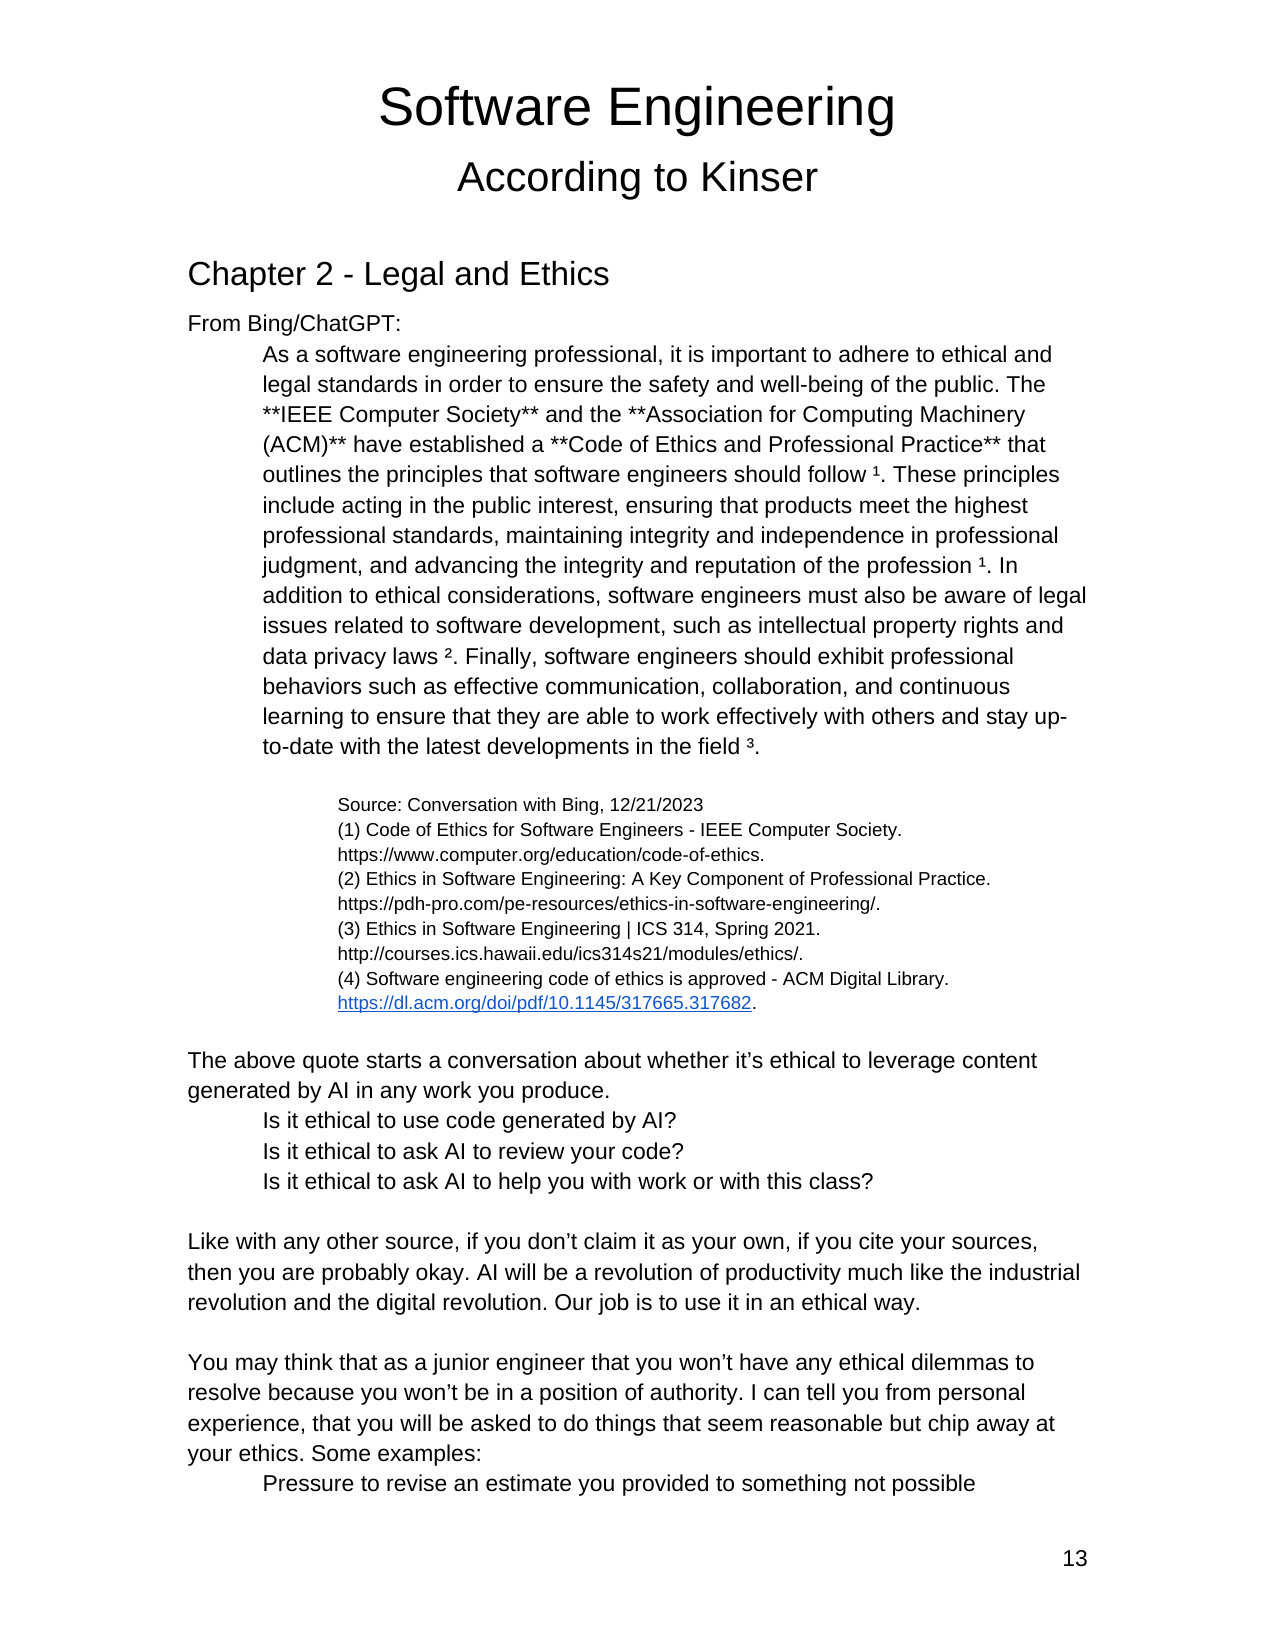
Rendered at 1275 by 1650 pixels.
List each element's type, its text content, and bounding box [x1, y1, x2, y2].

text (1) Code of Ethics for Software Engineers - IEEE Computer Society. https://www.computer.org/education/code-of-ethics. [337, 818, 1087, 865]
text The above quote starts a conversation about whether it’s ethical to leverage content generated by AI in any work you produce. [187, 1047, 1087, 1104]
text (3) Ethics in Software Engineering | ICS 314, Spring 2021. http://courses.ics.hawaii.edu/ics314s21/modules/ethics/. [337, 918, 1087, 964]
text You may think that as a junior engineer that you won’t have any ethical dilemmas to resolve because you won’t be in a position of authority. I can tell you from personal experience, that you will be asked to do things that seem reasonable but chip away at your ethics. Some examples: [187, 1349, 1087, 1466]
text Is it ethical to ask AI to help you with work or with this class? [187, 1168, 1087, 1194]
subtitle Chapter 2 - Legal and Ethics [187, 254, 1087, 292]
text Is it ethical to use code generated by AI? [187, 1107, 1087, 1134]
text (4) Software engineering code of ethics is approved - ACM Digital Library. https://dl.acm.org/doi/pdf/10.1145/317665.317682. [337, 967, 1087, 1014]
text From Bing/ChatGPT: [187, 310, 1087, 337]
text (2) Ethics in Software Engineering: A Key Component of Professional Practice. https://pdh-pro.com/pe-resources/ethics-in-software-engineering/. [337, 868, 1087, 914]
text Is it ethical to ask AI to review your code? [187, 1138, 1087, 1164]
text Pressure to revise an estimate you provided to something not possible [262, 1470, 1087, 1496]
text Like with any other source, if you don’t claim it as your own, if you cite your sources, then you are probably okay. AI will be a revolution of productivity much like the industrial revolution and the digital revolution. Our job is to use it in an ethical way. [187, 1228, 1087, 1315]
text As a software engineering professional, it is important to adhere to ethical and legal standards in order to ensure the safety and well-being of the public. The **IEEE Computer Society** and the **Association for Computing Machinery (ACM)** have established a **Code of Ethics and Professional Practice** that outlines the principles that software engineers should follow ¹. These principles include acting in the public interest, ensuring that products meet the highest professional standards, maintaining integrity and independence in professional judgment, and advancing the integrity and reputation of the profession ¹. In addition to ethical considerations, software engineers must also be aware of legal issues related to software development, such as intellectual property rights and data privacy laws ². Finally, software engineers should exhibit professional behaviors such as effective communication, collaboration, and continuous learning to ensure that they are able to work effectively with others and stay up-to-date with the latest developments in the field ³. [262, 341, 1087, 760]
text Source: Conversation with Bing, 12/21/2023 [337, 794, 1087, 815]
